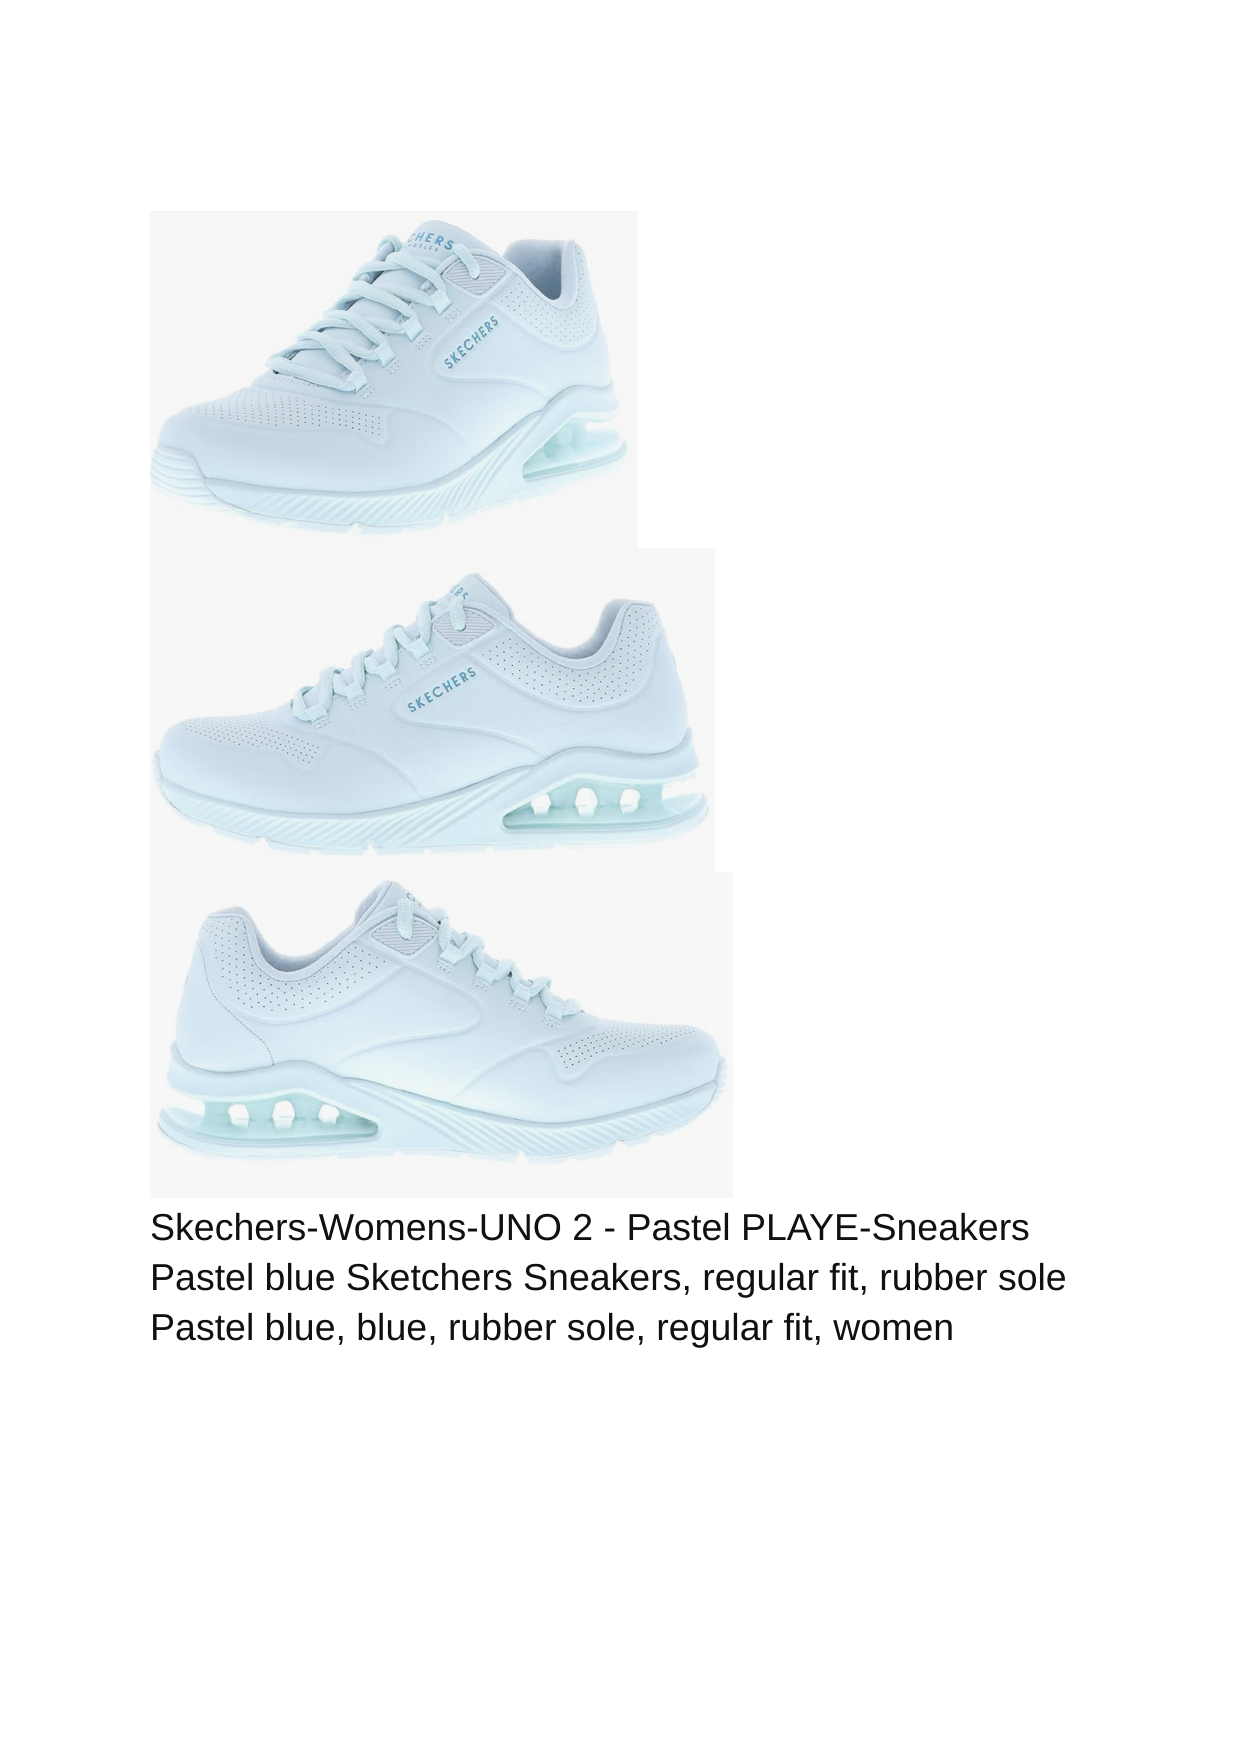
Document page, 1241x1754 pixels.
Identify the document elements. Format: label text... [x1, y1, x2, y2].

subtitle Pastel blue, blue, rubber sole, regular fit, women [150, 1298, 1090, 1348]
subtitle Pastel blue Sketchers Sneakers, regular fit, rubber sole [150, 1248, 1090, 1298]
picture [150, 211, 733, 1198]
subtitle Skechers-Womens-UNO 2 - Pastel PLAYE-Sneakers [150, 1198, 1090, 1248]
